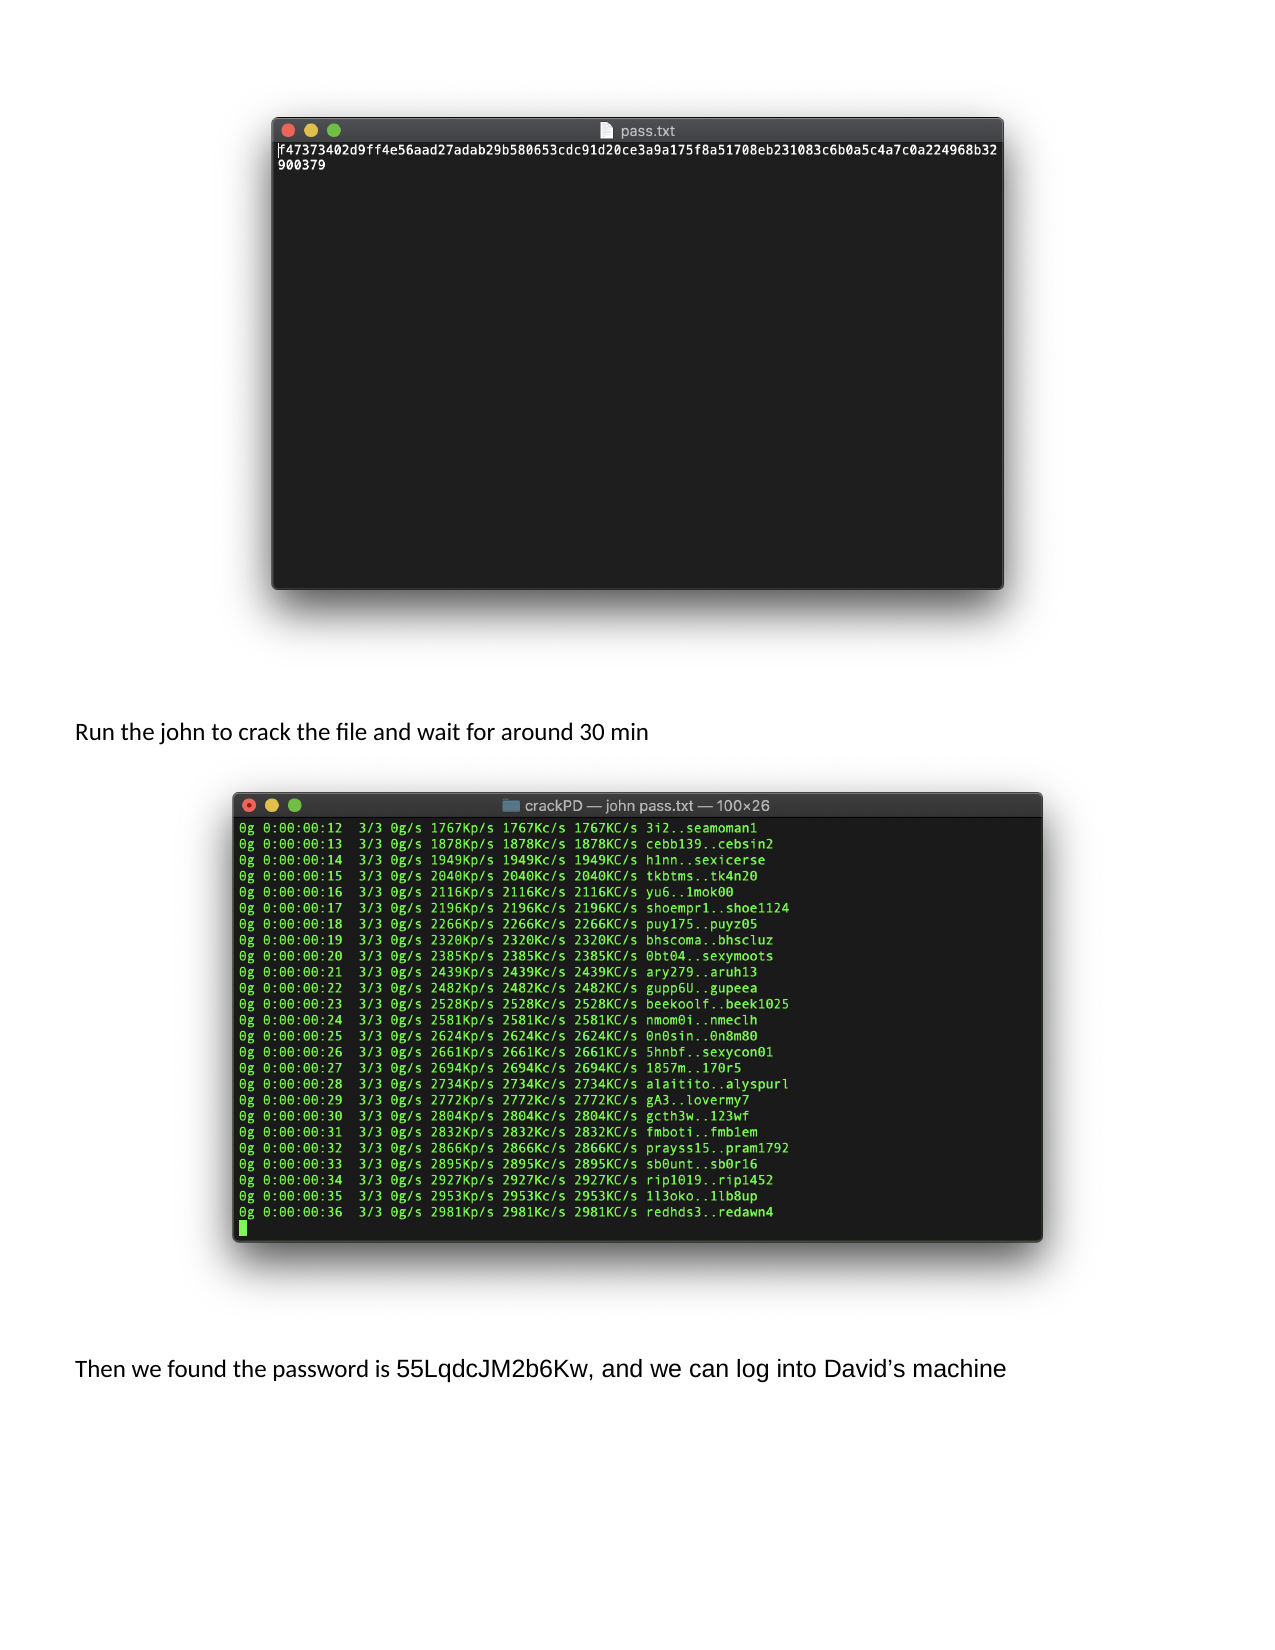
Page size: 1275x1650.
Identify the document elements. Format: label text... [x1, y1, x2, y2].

picture [169, 750, 1106, 1326]
picture [208, 75, 1067, 674]
text Run the john to crack the file and wait for around 30 min [75, 712, 1200, 750]
text Then we found the password is 55LqdcJM2b6Kw, and we can log into David’s machine [75, 1350, 1200, 1387]
